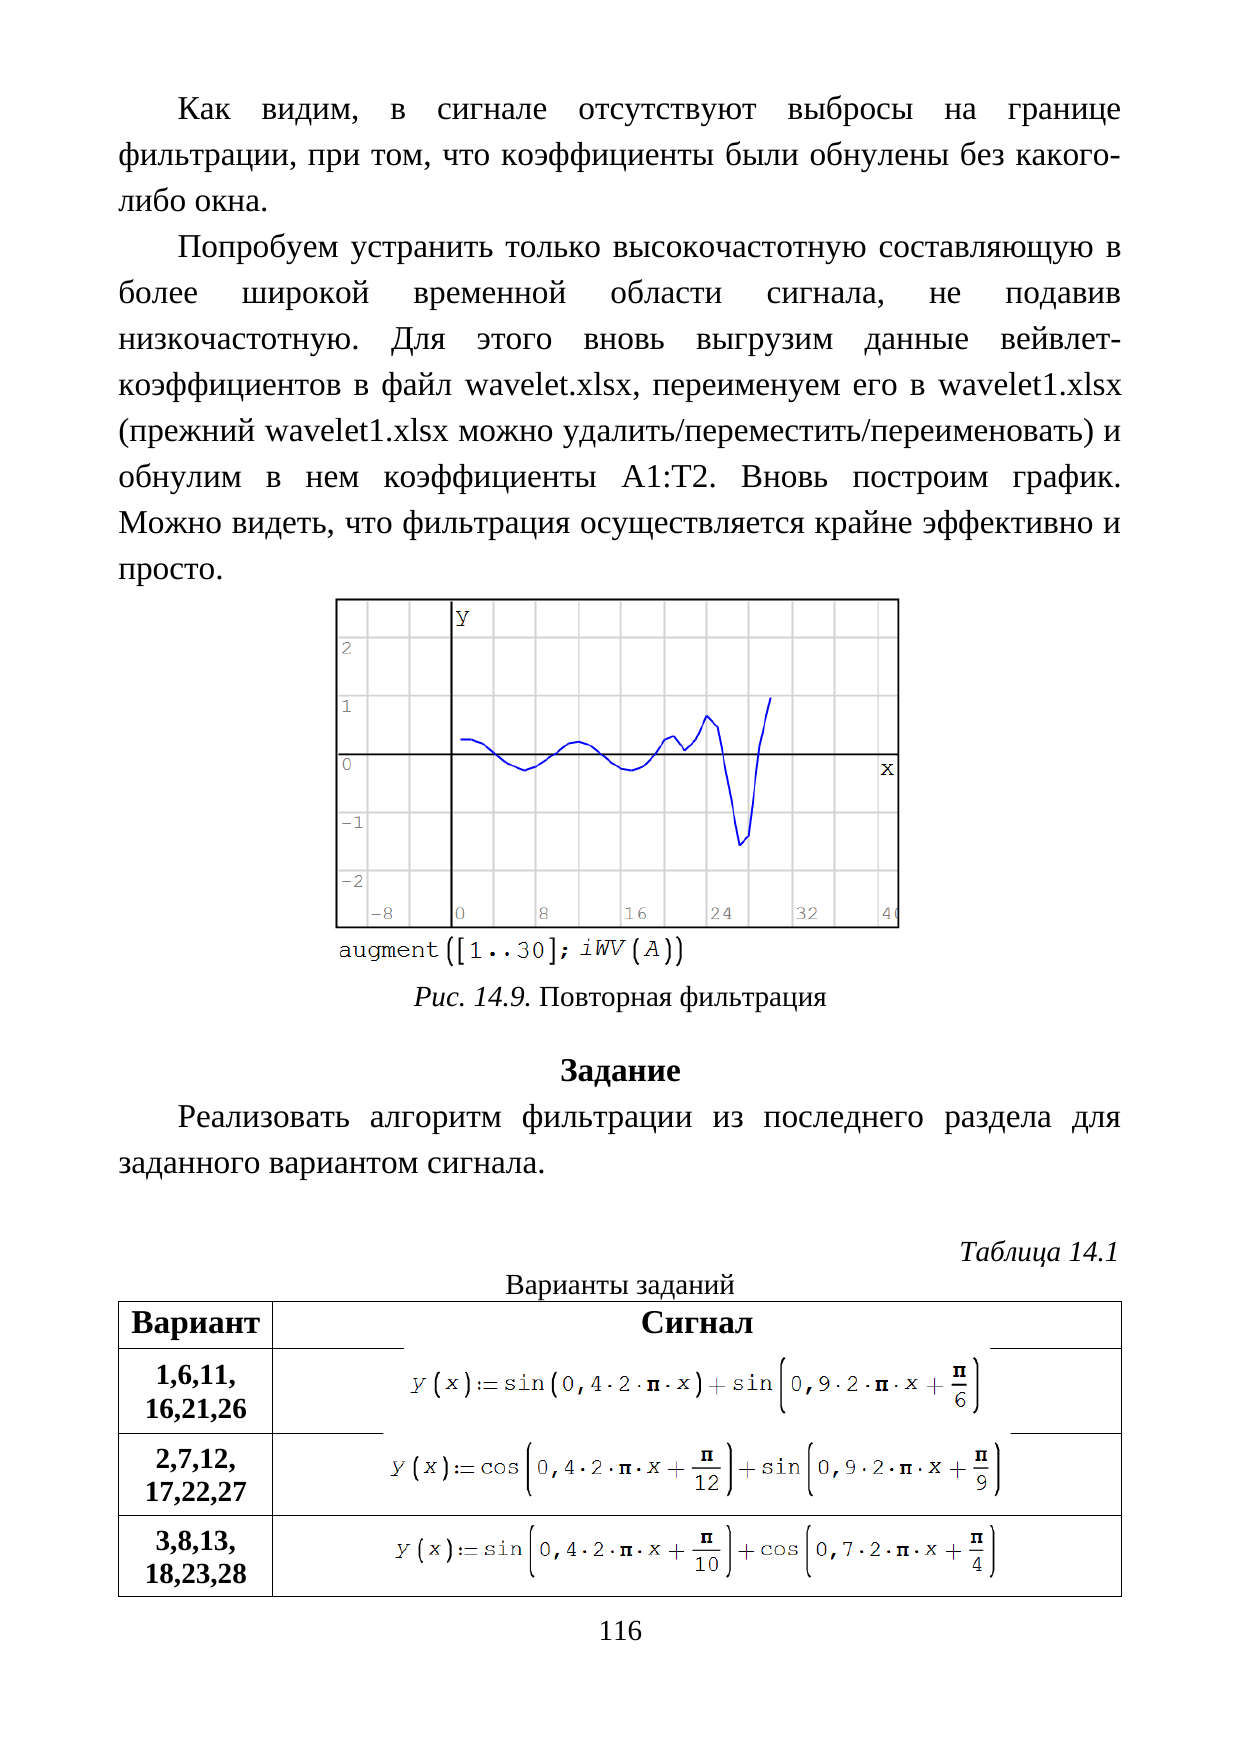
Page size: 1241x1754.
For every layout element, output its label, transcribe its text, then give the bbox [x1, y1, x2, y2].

table_cell 3,8,13, 18,23,28 [119, 1516, 272, 1596]
table_header Сигнал [273, 1302, 1121, 1348]
picture [330, 593, 910, 979]
picture [383, 1433, 1011, 1508]
table_header Вариант [119, 1302, 272, 1348]
text Рис. 14.9. Повторная фильтрация [118, 979, 1122, 1012]
table_cell [273, 1434, 1121, 1515]
table_cell 1,6,11, 16,21,26 [119, 1349, 272, 1433]
table_cell 2,7,12, 17,22,27 [119, 1434, 272, 1515]
text Как видим, в сигнале отсутствуют выбросы на границе фильтрации, при том, что коэффициенты были обнулены без какого-либо окна. [118, 89, 1122, 219]
text Попробуем устранить только высокочастотную составляющую в более широкой временной области сигнала, не подавив низкочастотную. Для этого вновь выгрузим данные вейвлет-коэффициентов в файл wavelet.xlsx, переименуем его в wavelet1.xlsx (прежний wavelet1.xlsx можно удалить/переместить/переименовать) и обнулим в нем коэффициенты A1:T2. Вновь построим график. Можно видеть, что фильтрация осуществляется крайне эффективно и просто. [118, 226, 1122, 586]
table_cell [273, 1349, 1121, 1433]
picture [403, 1348, 991, 1426]
text Реализовать алгоритм фильтрации из последнего раздела для заданного вариантом сигнала. [118, 1096, 1122, 1180]
text Задание [118, 1050, 1122, 1088]
text Варианты заданий [118, 1267, 1122, 1301]
picture [388, 1516, 1006, 1589]
table_cell [273, 1516, 1121, 1596]
text Таблица 14.1 [118, 1234, 1122, 1267]
